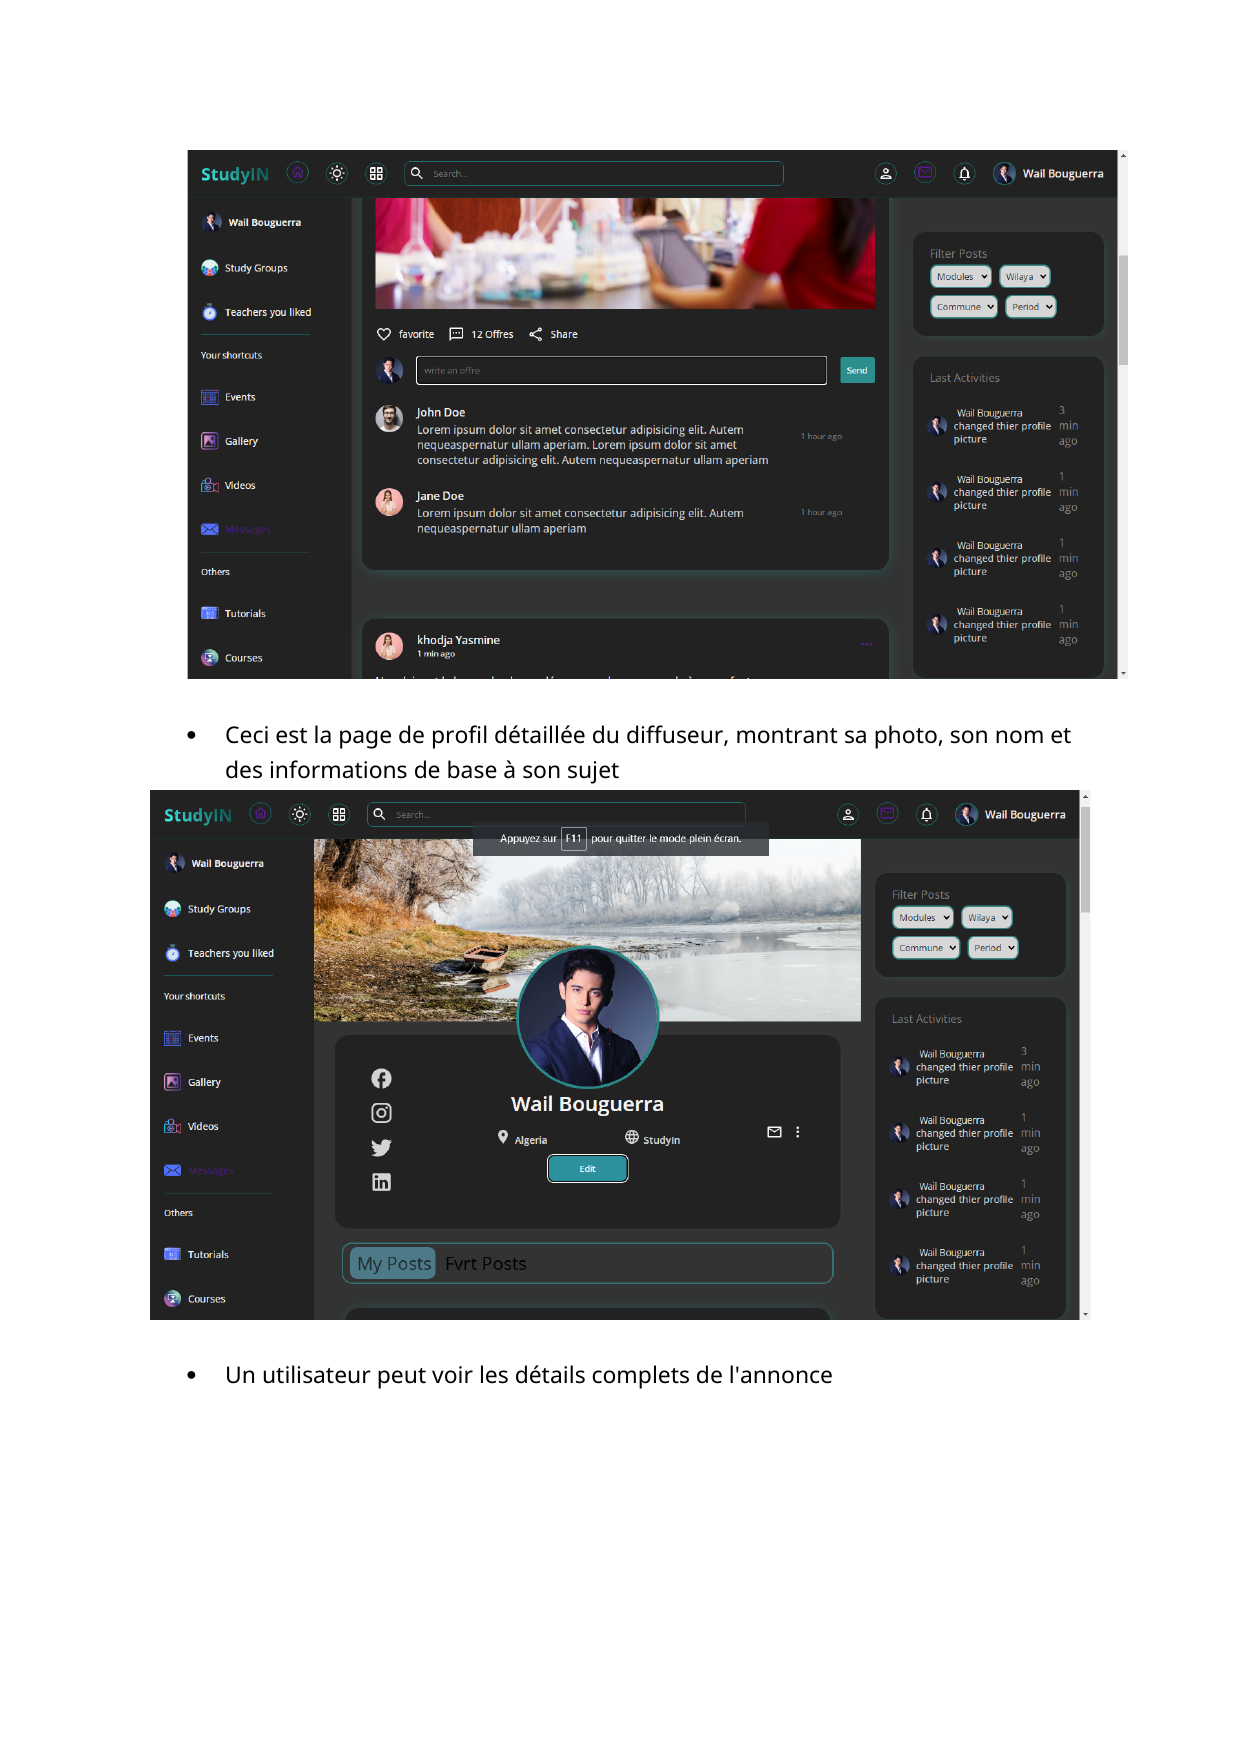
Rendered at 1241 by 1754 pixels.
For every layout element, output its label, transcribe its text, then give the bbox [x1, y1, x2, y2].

list Ceci est la page de profil détaillée du diffuseur, montrant sa photo, son nom et des informations de base à son sujet [187, 718, 1090, 786]
picture [150, 790, 1091, 1320]
picture [187, 150, 1128, 679]
list Un utilisateur peut voir les détails complets de l'annonce [187, 1359, 1090, 1390]
